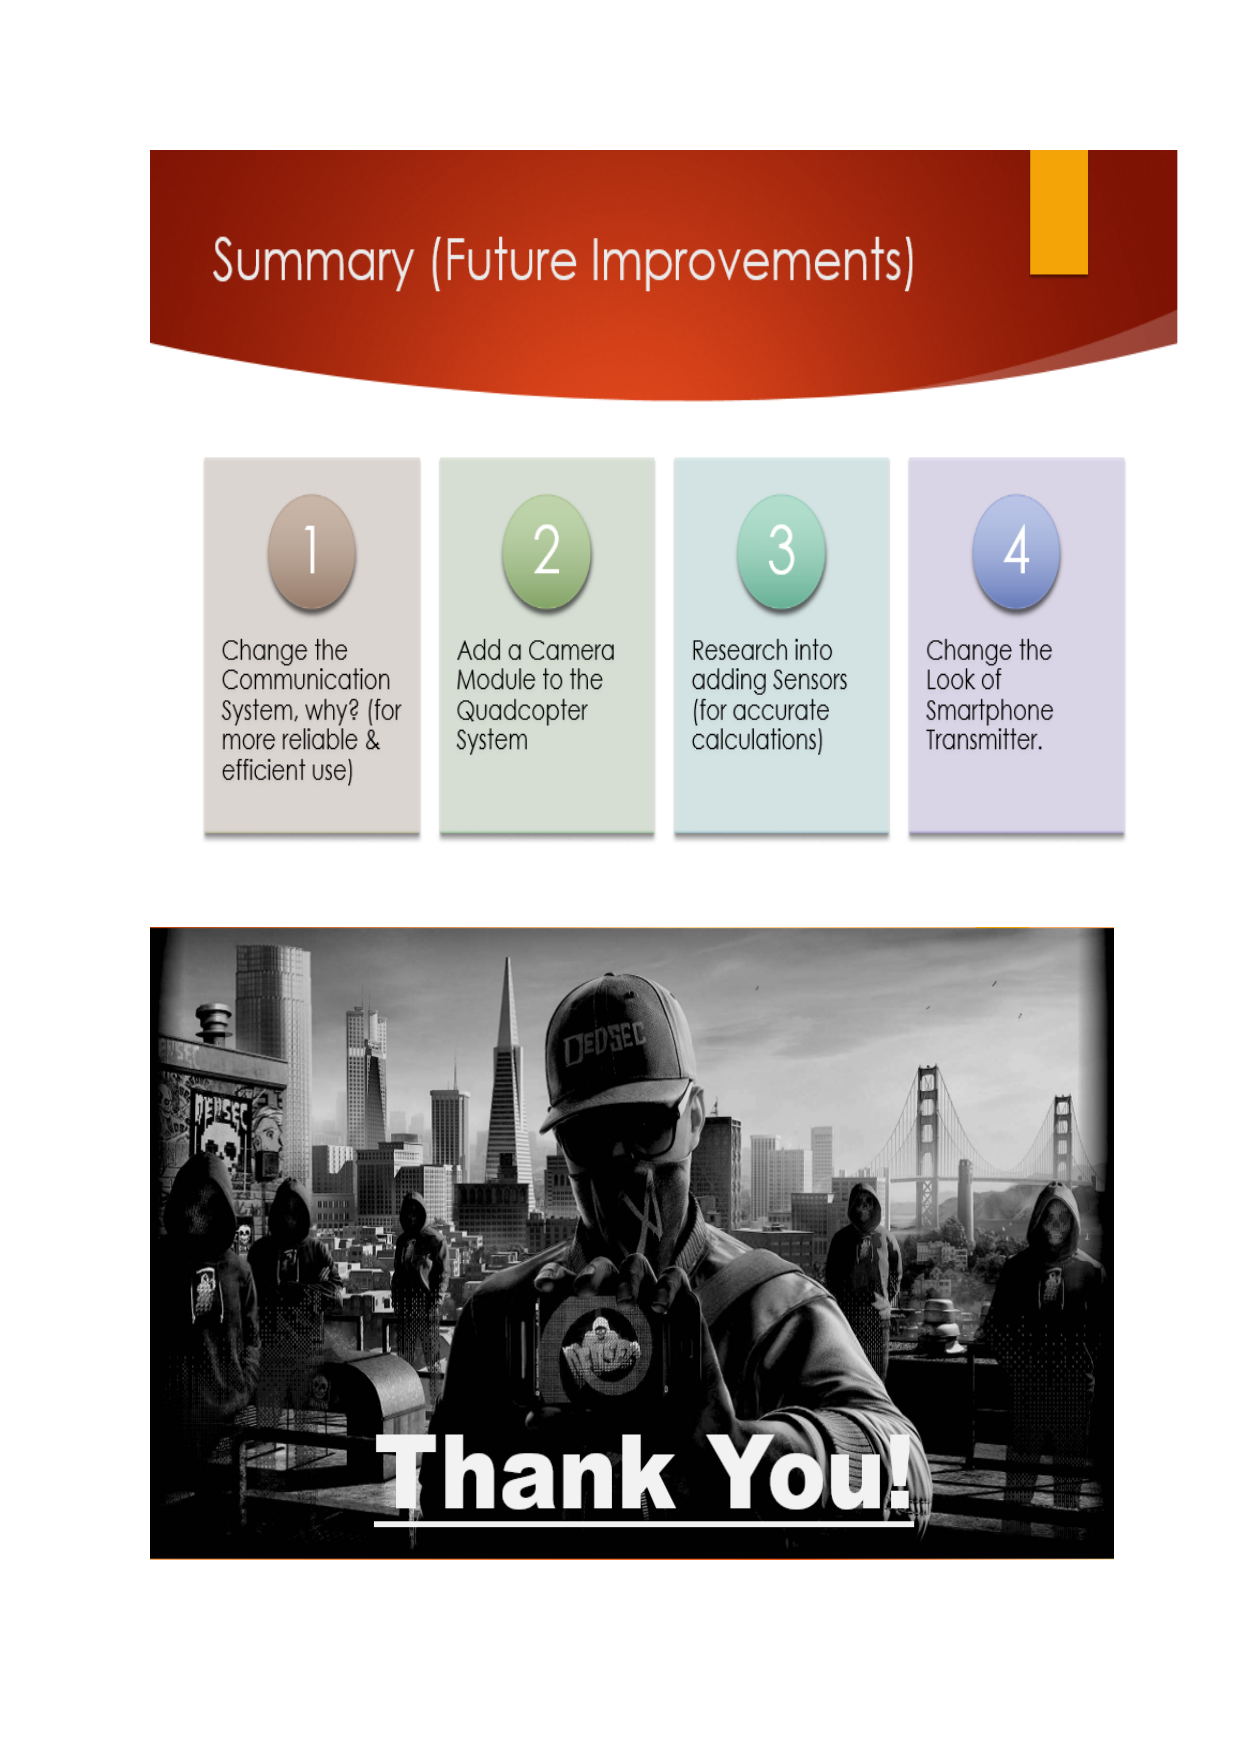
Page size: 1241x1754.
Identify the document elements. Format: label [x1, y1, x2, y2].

picture [150, 150, 1178, 903]
picture [150, 927, 1114, 1560]
